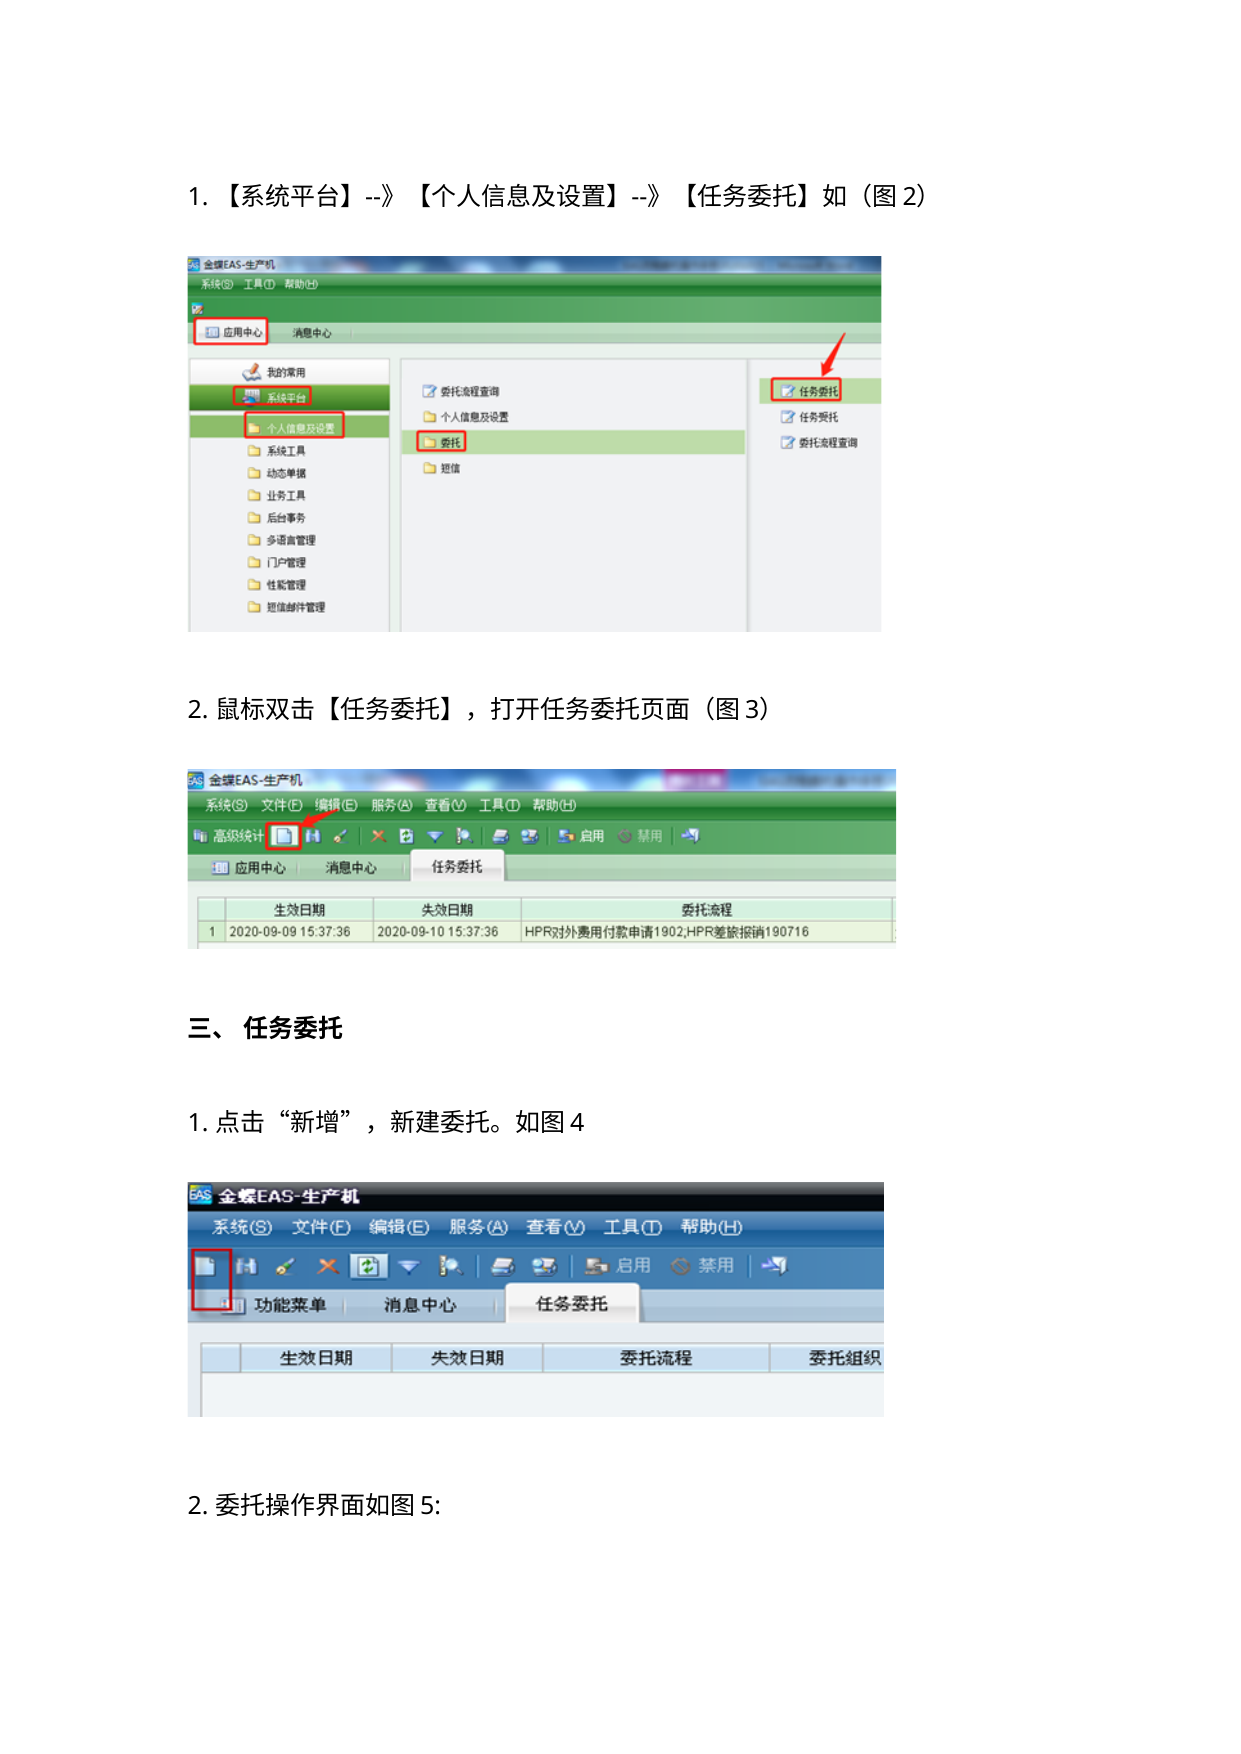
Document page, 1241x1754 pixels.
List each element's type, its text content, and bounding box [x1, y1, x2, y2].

text 1. 点击“新增”，新建委托。如图4 [187, 1088, 1053, 1153]
text 三、 任务委托 [187, 994, 1053, 1059]
text 2. 委托操作界面如图5: [187, 1471, 1053, 1536]
text 2. 鼠标双击【任务委托】，打开任务委托页面（图3） [187, 675, 1053, 740]
text 1. 【系统平台】--》【个人信息及设置】--》【任务委托】如（图2） [187, 162, 1053, 227]
picture [187, 769, 897, 949]
picture [187, 1182, 884, 1417]
picture [187, 256, 882, 632]
